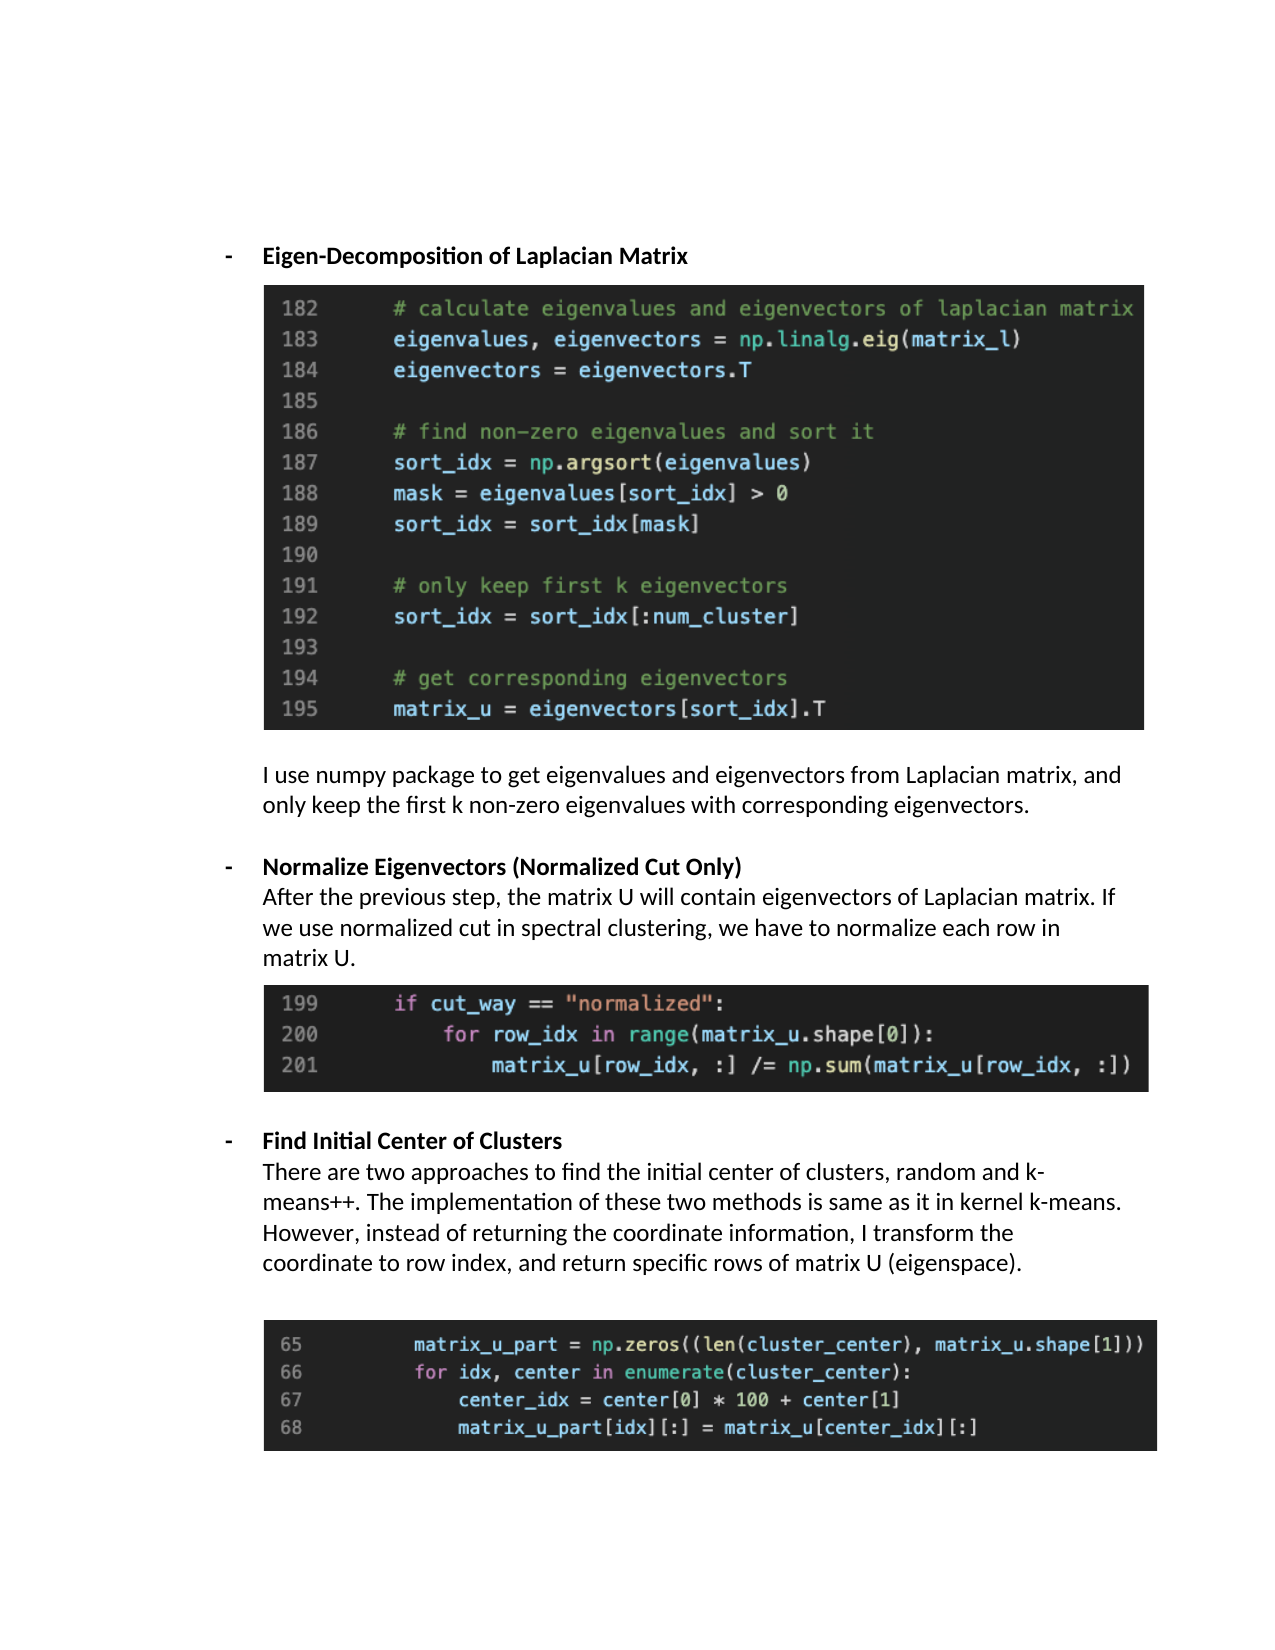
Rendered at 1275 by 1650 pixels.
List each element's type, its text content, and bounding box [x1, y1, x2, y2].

picture [263, 985, 1152, 1094]
list After the previous step, the matrix U will contain eigenvectors of Laplacian matrix. If we use normalized cut in spectral clustering, we have to normalize each row in matrix U. [262, 881, 1125, 973]
picture [263, 1320, 1160, 1452]
list There are two approaches to find the initial center of clusters, random and k-means++. The implementation of these two methods is same as it in kernel k-means. However, instead of returning the coordinate information, I transform the coordinate to row index, and return specific rows of matrix U (eigenspace). [262, 1156, 1125, 1278]
picture [263, 285, 1147, 732]
list Eigen-Decomposition of Laplacian Matrix [225, 240, 1125, 271]
list Normalize Eigenvectors (Normalized Cut Only) [225, 851, 1125, 881]
list Find Initial Center of Clusters [225, 1125, 1125, 1156]
